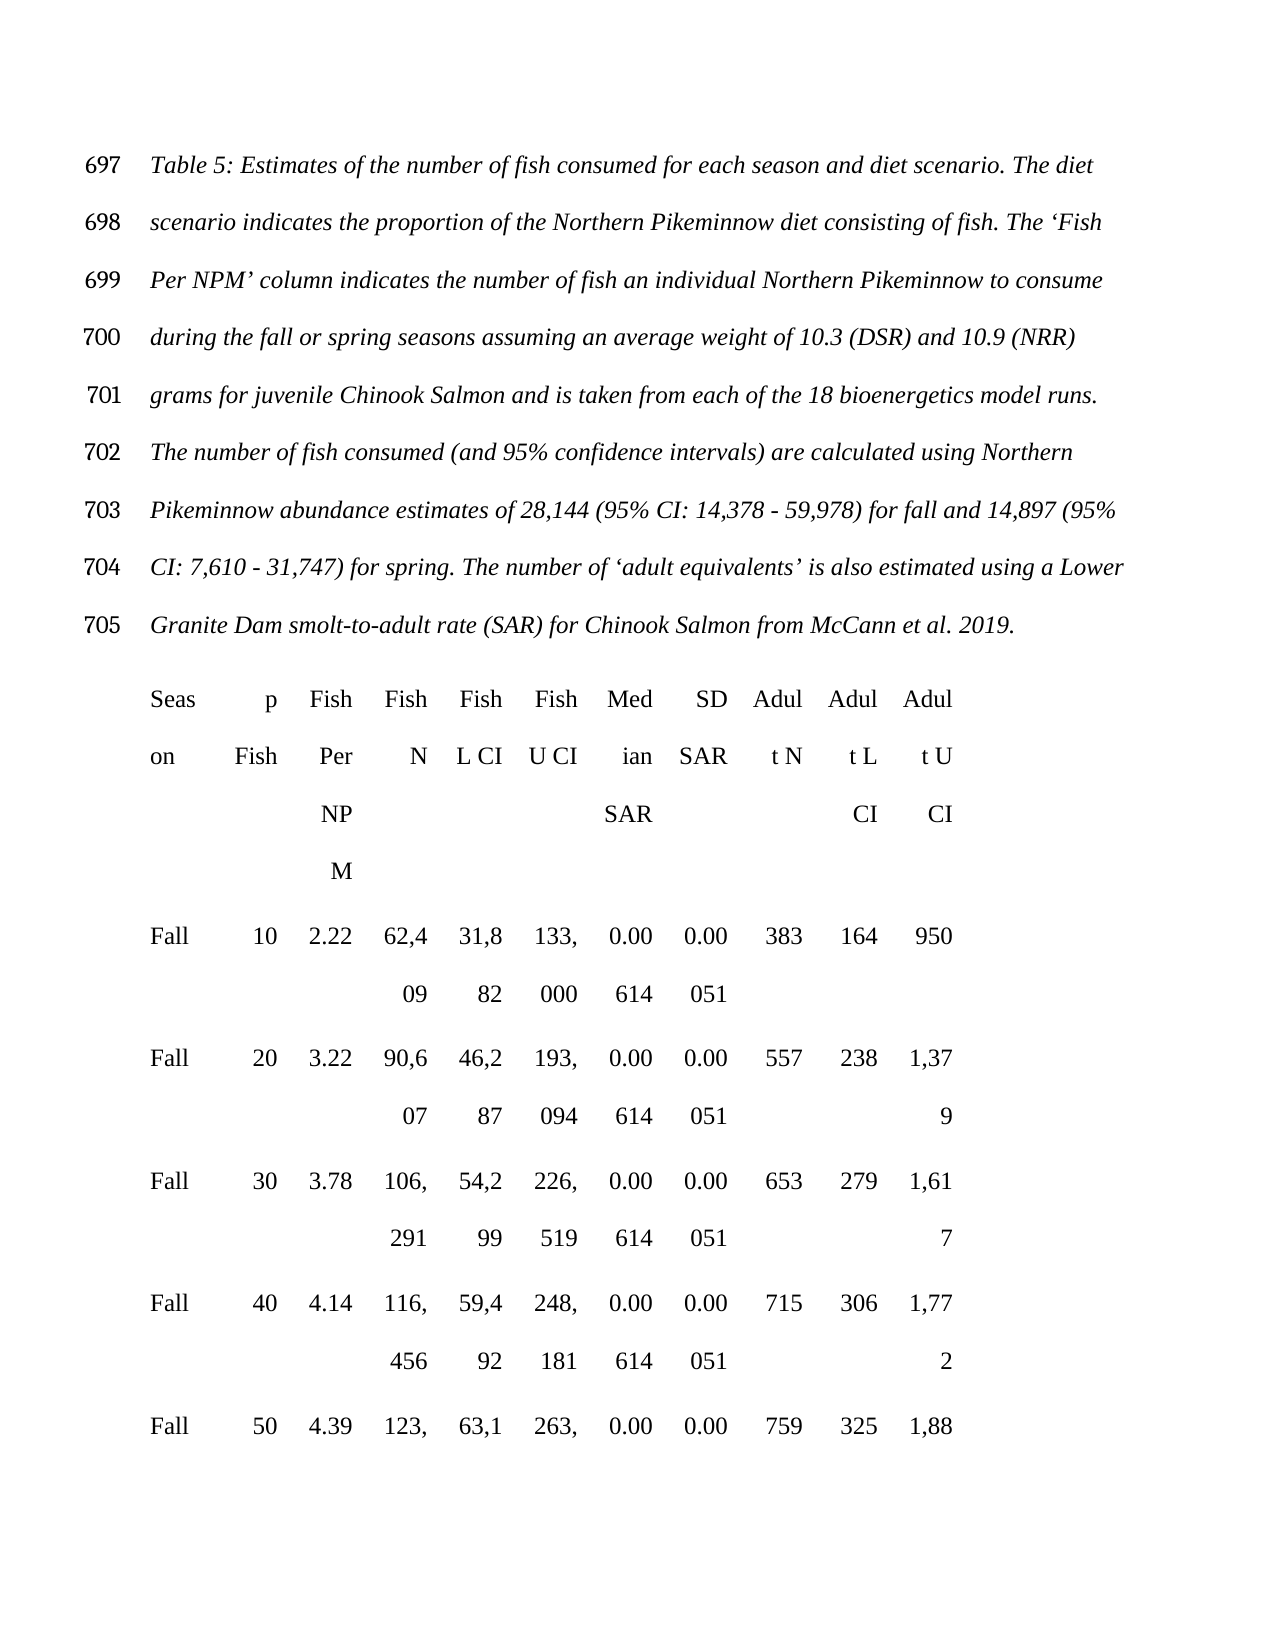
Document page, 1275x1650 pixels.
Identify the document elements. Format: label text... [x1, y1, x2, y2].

table_cell 30 [214, 1162, 289, 1284]
table_cell Fall [139, 1162, 214, 1284]
table_cell 0.00614 [589, 1407, 664, 1472]
table_cell 164 [814, 918, 889, 1040]
table_header Adult U CI [889, 680, 964, 917]
table_cell 325 [814, 1407, 889, 1472]
table_cell 0.00051 [664, 1407, 739, 1472]
table_header Adult L CI [814, 680, 889, 917]
table_cell 63,135 [439, 1407, 514, 1472]
table_cell 62,409 [364, 918, 439, 1040]
table_cell Fall [139, 1285, 214, 1407]
table_cell 715 [739, 1285, 814, 1407]
table_cell 653 [739, 1162, 814, 1284]
table_cell 46,287 [439, 1040, 514, 1162]
table_cell 759 [739, 1407, 814, 1472]
table_cell 2.22 [289, 918, 364, 1040]
table_header SD SAR [664, 680, 739, 917]
table_cell 306 [814, 1285, 889, 1407]
table_cell 0.00614 [589, 1162, 664, 1284]
table_header p Fish [214, 680, 289, 917]
table_cell 40 [214, 1285, 289, 1407]
table_cell 0.00051 [664, 1162, 739, 1284]
table_cell 20 [214, 1040, 289, 1162]
table_cell Fall [139, 918, 214, 1040]
table_cell 0.00051 [664, 1040, 739, 1162]
table_cell 54,299 [439, 1162, 514, 1284]
table_header Fish U CI [514, 680, 589, 917]
table_cell 279 [814, 1162, 889, 1284]
table_cell Fall [139, 1407, 214, 1472]
table_cell 950 [889, 918, 964, 1040]
table_header Season [139, 680, 214, 917]
table_cell 557 [739, 1040, 814, 1162]
table_cell 3.22 [289, 1040, 364, 1162]
table_header Fish Per NPM [289, 680, 364, 917]
table_cell 248,181 [514, 1285, 589, 1407]
table_cell 226,519 [514, 1162, 589, 1284]
table_cell 193,094 [514, 1040, 589, 1162]
table_cell 10 [214, 918, 289, 1040]
table_header Fish L CI [439, 680, 514, 917]
text Table 5: Estimates of the number of fish consumed for each season and diet scenario. The diet scenario indicates the proportion of the Northern Pikeminnow diet consisting of fish. The ‘Fish Per NPM’ column indicates the number of fish an individual Northern Pikeminnow to consume during the fall or spring seasons assuming an average weight of 10.3 (DSR) and 10.9 (NRR) grams for juvenile Chinook Salmon and is taken from each of the 18 bioenergetics model runs. The number of fish consumed (and 95% confidence intervals) are calculated using Northern Pikeminnow abundance estimates of 28,144 (95% CI: 14,378 - 59,978) for fall and 14,897 (95% CI: 7,610 - 31,747) for spring. The number of ‘adult equivalents’ is also estimated using a Lower Granite Dam smolt-to-adult rate (SAR) for Chinook Salmon from McCann et al. 2019. [150, 150, 1125, 639]
table_cell Fall [139, 1040, 214, 1162]
table_cell 106,291 [364, 1162, 439, 1284]
table_cell 4.14 [289, 1285, 364, 1407]
table_cell 0.00614 [589, 918, 664, 1040]
table_cell 0.00614 [589, 1040, 664, 1162]
table_cell 0.00051 [664, 918, 739, 1040]
table_cell 123,588 [364, 1407, 439, 1472]
table_cell 238 [814, 1040, 889, 1162]
table_header Adult N [739, 680, 814, 917]
table_cell 0.00614 [589, 1285, 664, 1407]
table_cell 4.39 [289, 1407, 364, 1472]
table_cell 31,882 [439, 918, 514, 1040]
table_cell 1,379 [889, 1040, 964, 1162]
table_cell 50 [214, 1407, 289, 1472]
table_header Median SAR [589, 680, 664, 917]
table_cell 3.78 [289, 1162, 364, 1284]
table_cell 1,772 [889, 1285, 964, 1407]
table_cell 263,379 [514, 1407, 589, 1472]
table_header Fish N [364, 680, 439, 917]
table_cell 90,607 [364, 1040, 439, 1162]
table_cell 116,456 [364, 1285, 439, 1407]
table_cell 59,492 [439, 1285, 514, 1407]
table_cell 1,881 [889, 1407, 964, 1472]
table_cell 383 [739, 918, 814, 1040]
table_cell 1,617 [889, 1162, 964, 1284]
table_cell 133,000 [514, 918, 589, 1040]
table_cell 0.00051 [664, 1285, 739, 1407]
